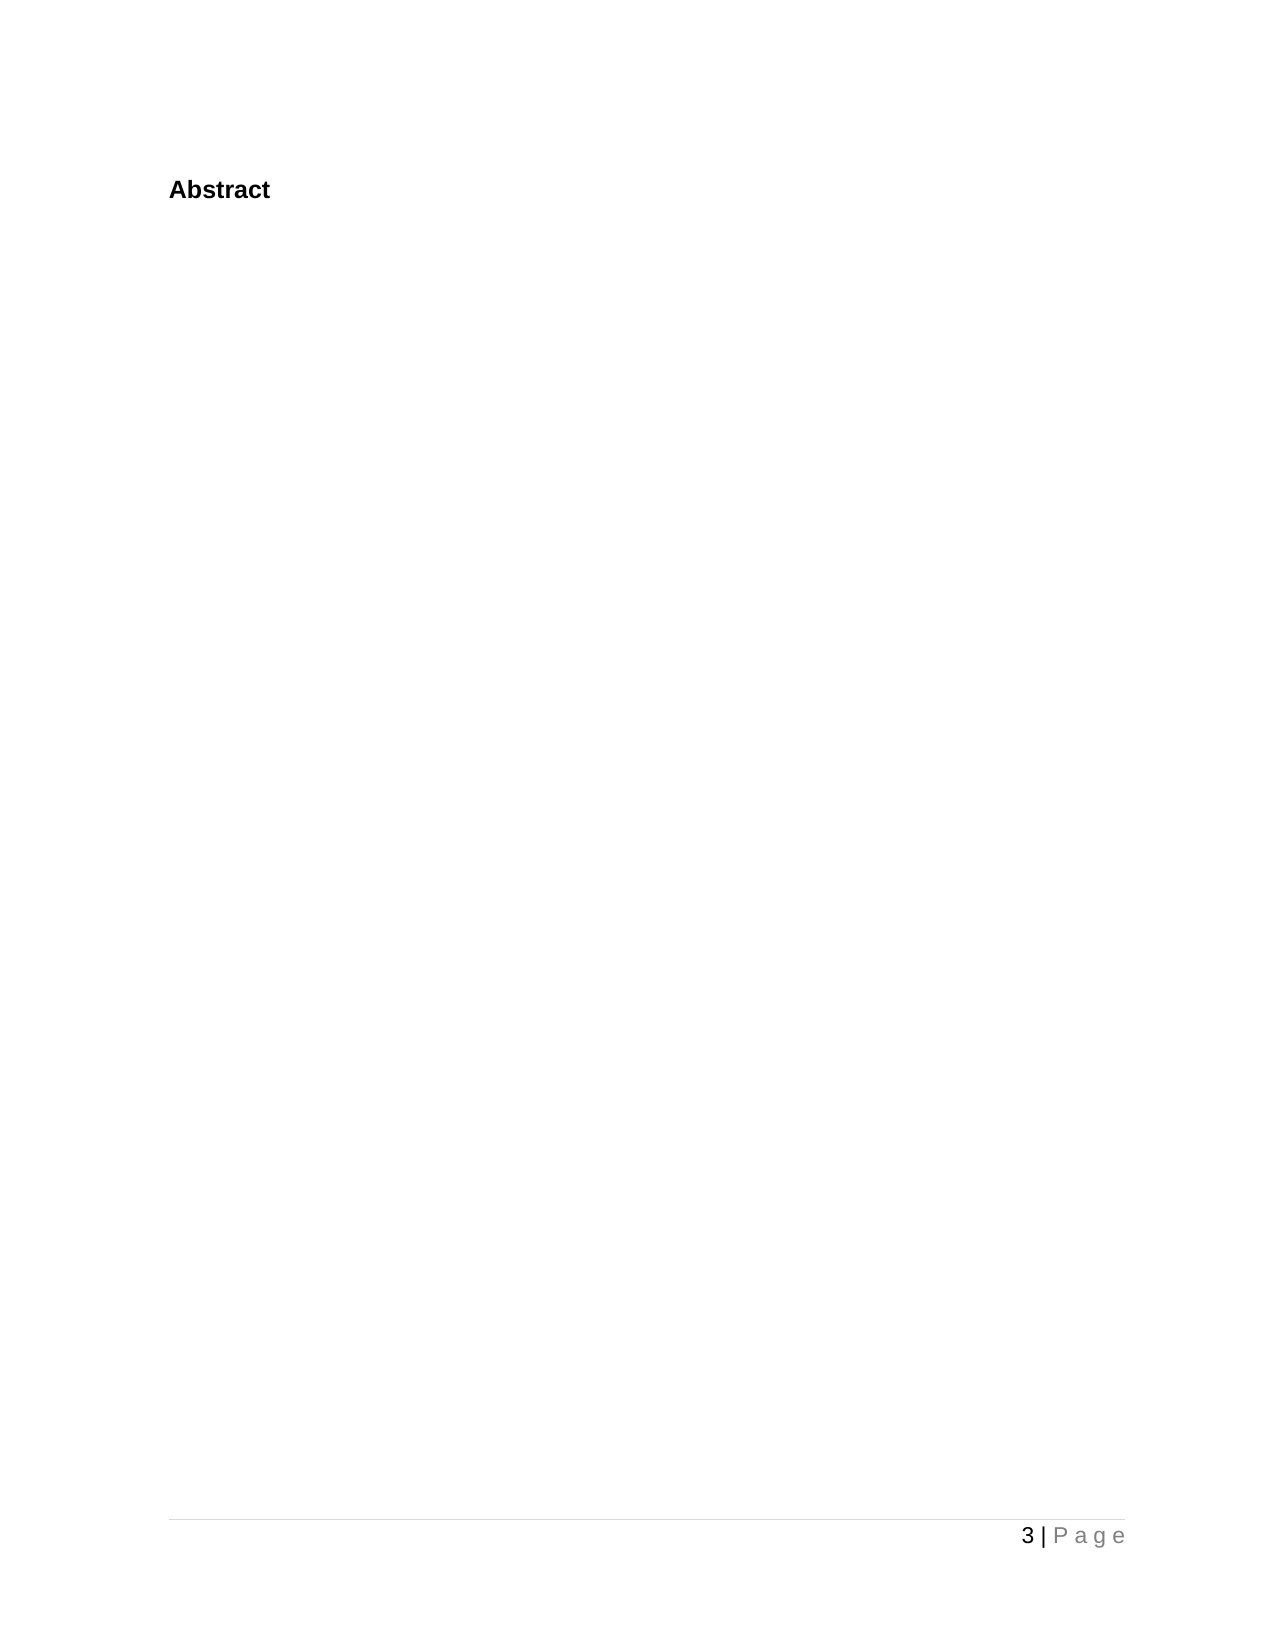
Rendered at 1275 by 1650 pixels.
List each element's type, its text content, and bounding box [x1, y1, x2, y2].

text Abstract [169, 175, 1125, 204]
